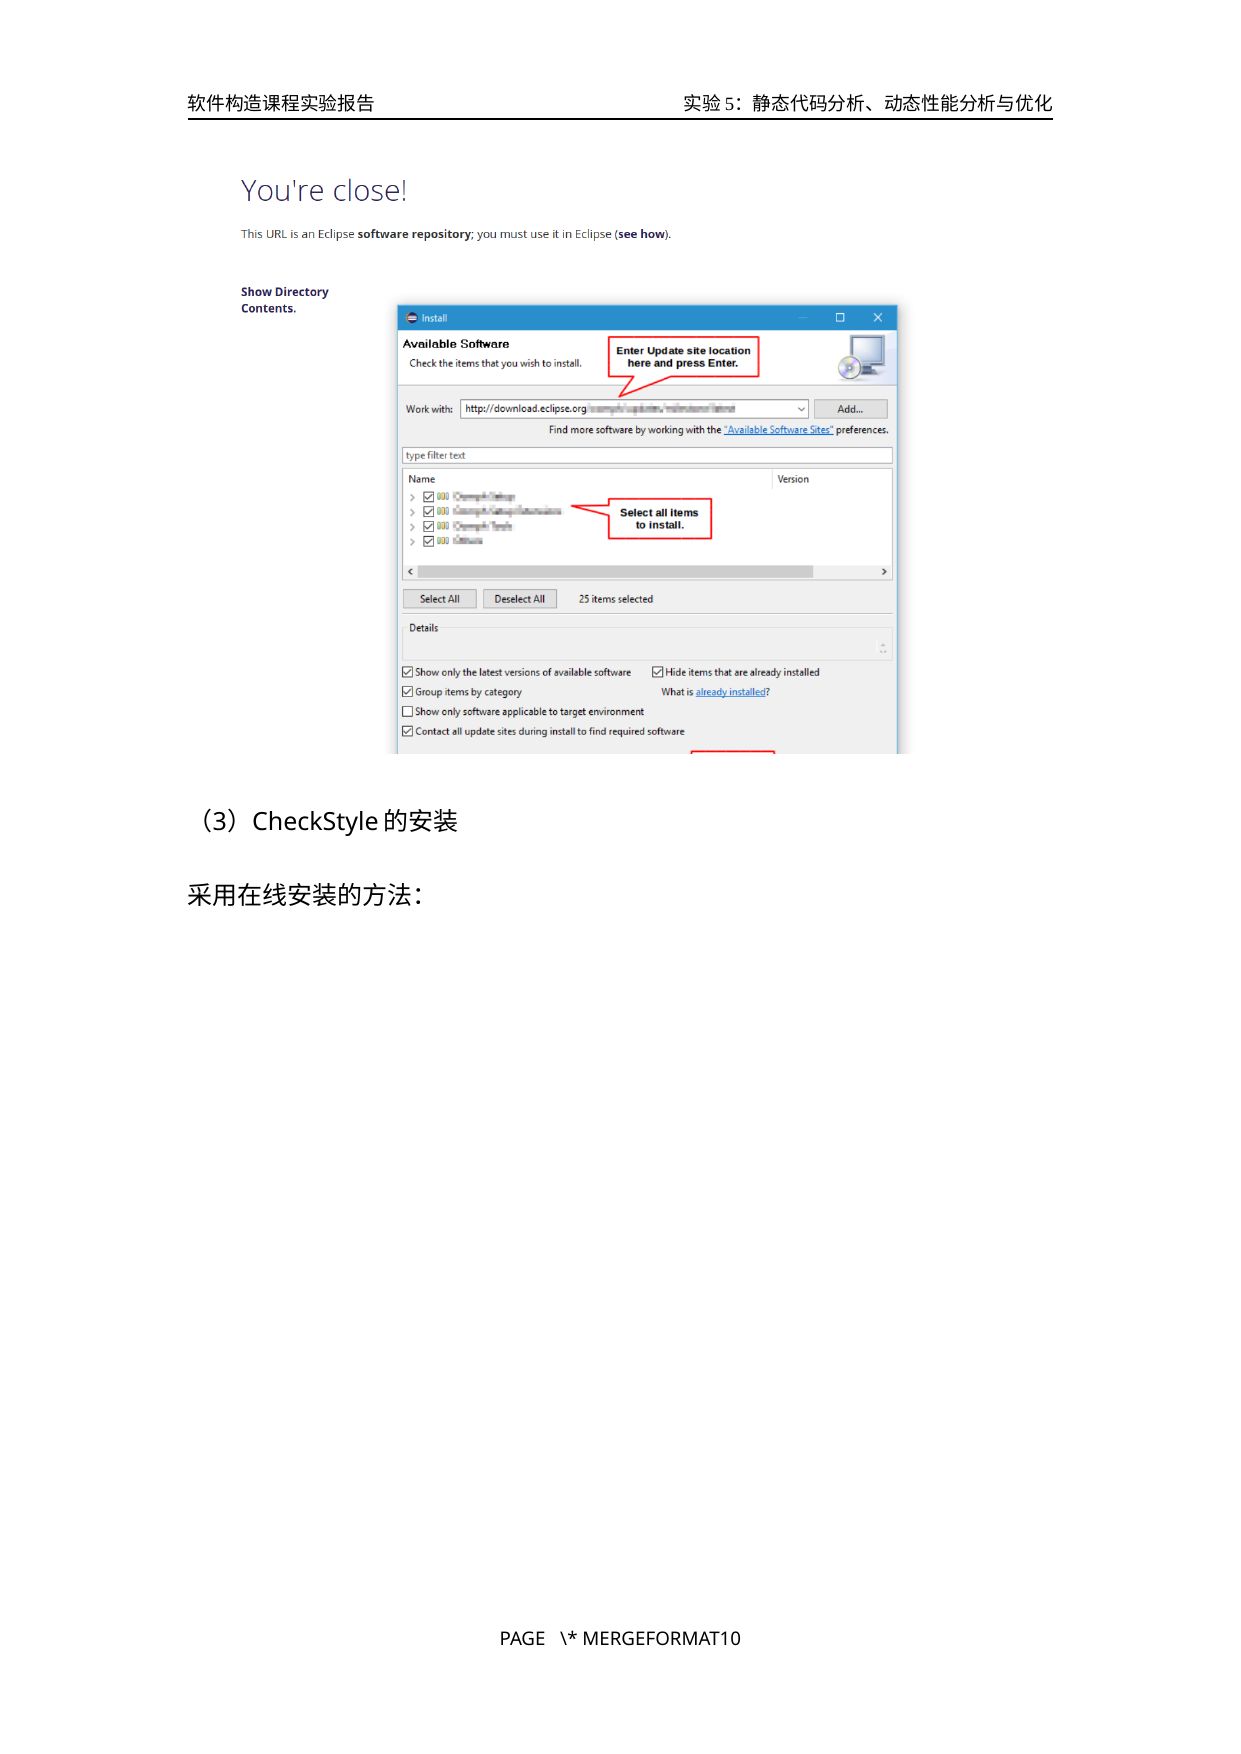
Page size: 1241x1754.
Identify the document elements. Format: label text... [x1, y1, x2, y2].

text 采用在线安装的方法： [187, 861, 1053, 926]
list CheckStyle的安装 [187, 787, 1053, 852]
picture [187, 162, 1053, 754]
